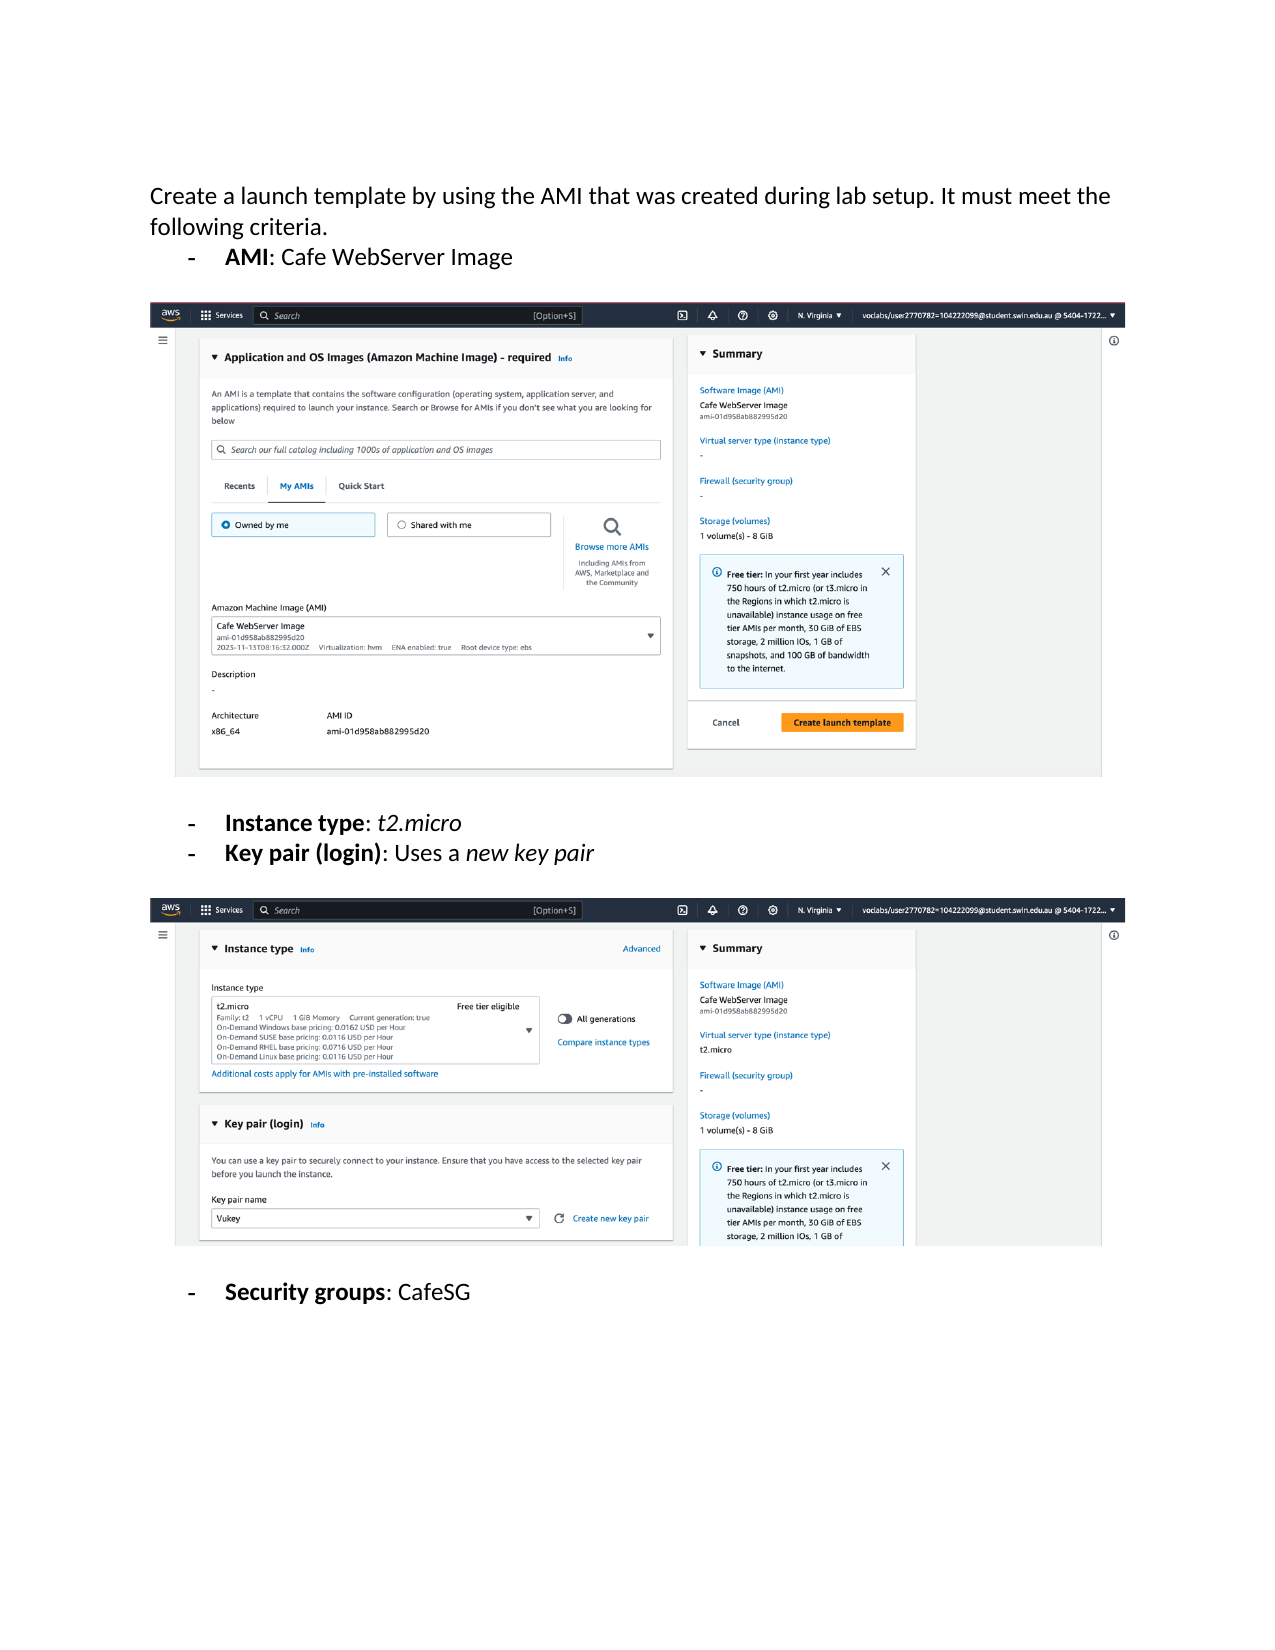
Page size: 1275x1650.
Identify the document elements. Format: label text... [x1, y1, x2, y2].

list Key pair (login): Uses a new key pair [187, 838, 1125, 868]
text Create a launch template by using the AMI that was created during lab setup. It must meet the following criteria. [150, 181, 1125, 242]
picture [150, 302, 1125, 777]
list Security groups: CafeSG [187, 1277, 1125, 1307]
picture [150, 898, 1125, 1246]
list Instance type: t2.micro [187, 807, 1125, 838]
list AMI: Cafe WebServer Image [187, 242, 1125, 272]
